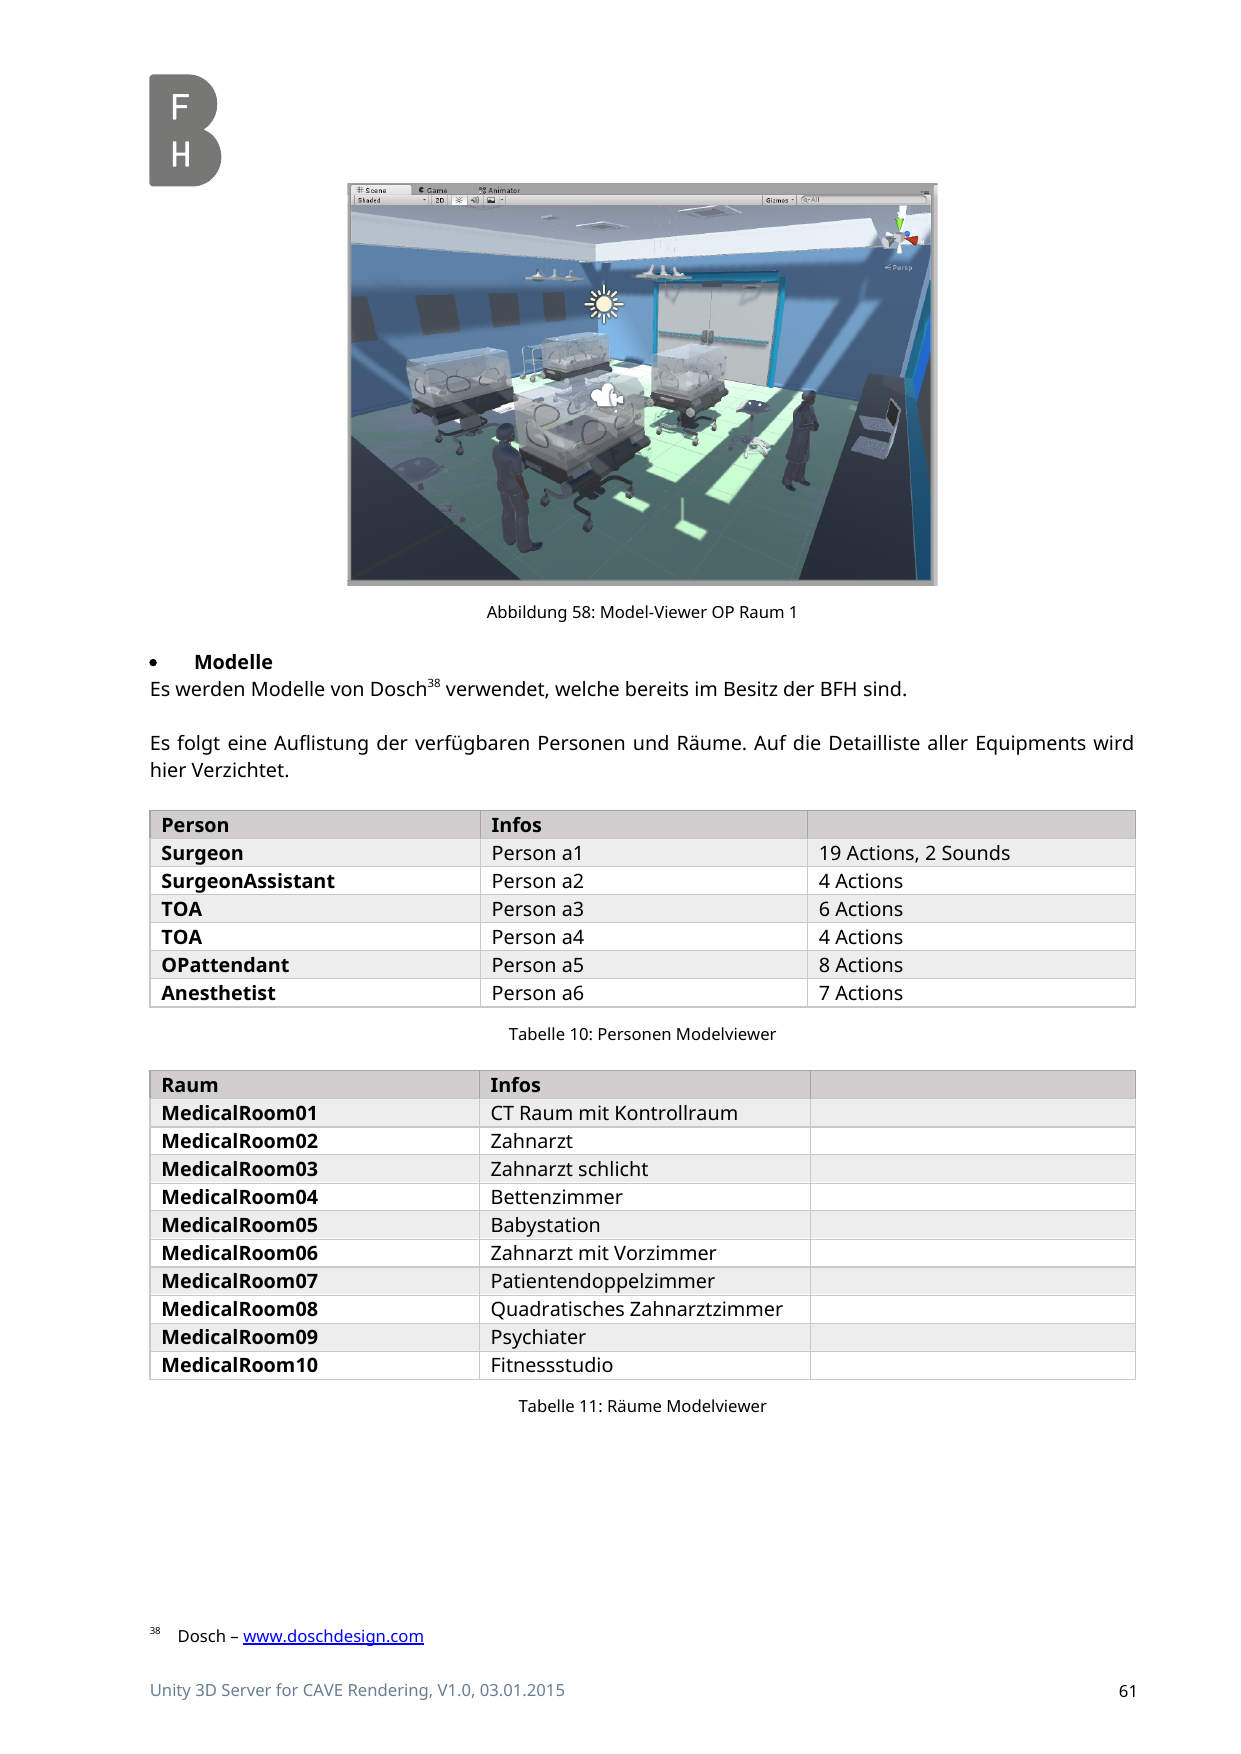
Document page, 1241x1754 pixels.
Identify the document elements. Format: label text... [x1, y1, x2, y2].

table_cell MedicalRoom09 [151, 1324, 479, 1351]
table_cell MedicalRoom04 [151, 1184, 479, 1210]
table_cell 4 Actions [808, 923, 1135, 950]
table_cell CT Raum mit Kontrollraum [480, 1099, 810, 1126]
table_cell MedicalRoom01 [151, 1099, 479, 1126]
table_cell SurgeonAssistant [151, 867, 480, 894]
table_cell TOA [151, 923, 480, 950]
text Tabelle 11: Räume Modelviewer [149, 1392, 1136, 1417]
table_cell [811, 1268, 1135, 1294]
table_cell MedicalRoom07 [151, 1268, 479, 1294]
text Tabelle 10: Personen Modelviewer [149, 1020, 1136, 1045]
table_cell Surgeon [151, 839, 480, 866]
table_cell Zahnarzt [480, 1128, 810, 1154]
text Es werden Modelle von Dosch verwendet, welche bereits im Besitz der BFH sind. [149, 675, 1136, 702]
table_cell MedicalRoom02 [151, 1128, 479, 1154]
table_cell [811, 1128, 1135, 1154]
table_cell [811, 1324, 1135, 1351]
table_cell 6 Actions [808, 895, 1135, 922]
table_cell Zahnarzt schlicht [480, 1155, 810, 1182]
table_header Person [151, 811, 480, 838]
table_cell [811, 1296, 1135, 1322]
table_cell Person a5 [481, 951, 807, 978]
table_header [808, 811, 1135, 838]
table_cell Person a2 [481, 867, 807, 894]
table_cell Person a4 [481, 923, 807, 950]
table_cell 19 Actions, 2 Sounds [808, 839, 1135, 866]
table_cell Psychiater [480, 1324, 810, 1351]
table_cell 7 Actions [808, 979, 1135, 1006]
table_cell Quadratisches Zahnarztzimmer [480, 1296, 810, 1322]
table_cell MedicalRoom05 [151, 1211, 479, 1238]
table_cell Fitnessstudio [480, 1352, 810, 1378]
table_cell Babystation [480, 1211, 810, 1238]
table_cell Zahnarzt mit Vorzimmer [480, 1240, 810, 1266]
table_cell Patientendoppelzimmer [480, 1268, 810, 1294]
table_cell [811, 1099, 1135, 1126]
table_cell Person a1 [481, 839, 807, 866]
table_cell Bettenzimmer [480, 1184, 810, 1210]
table_header [811, 1071, 1135, 1098]
table_cell Person a6 [481, 979, 807, 1006]
table_cell [811, 1155, 1135, 1182]
table_cell [811, 1352, 1135, 1378]
table_cell 8 Actions [808, 951, 1135, 978]
table_cell MedicalRoom06 [151, 1240, 479, 1266]
table_cell [811, 1184, 1135, 1210]
table_cell MedicalRoom03 [151, 1155, 479, 1182]
table_header Infos [480, 1071, 810, 1098]
picture [347, 183, 938, 586]
text Abbildung 58: Model-Viewer OP Raum 1 [149, 598, 1136, 623]
table_cell Person a3 [481, 895, 807, 922]
table_cell TOA [151, 895, 480, 922]
table_cell 4 Actions [808, 867, 1135, 894]
table_header Infos [481, 811, 807, 838]
list Modelle [149, 648, 1136, 675]
table_cell [811, 1240, 1135, 1266]
table_cell MedicalRoom08 [151, 1296, 479, 1322]
table_header Raum [151, 1071, 479, 1098]
table_cell Anesthetist [151, 979, 480, 1006]
text Es folgt eine Auflistung der verfügbaren Personen und Räume. Auf die Detailliste aller Equipments wird hier Verzichtet. [149, 729, 1136, 783]
table_cell [811, 1211, 1135, 1238]
table_cell OPattendant [151, 951, 480, 978]
table_cell MedicalRoom10 [151, 1352, 479, 1378]
